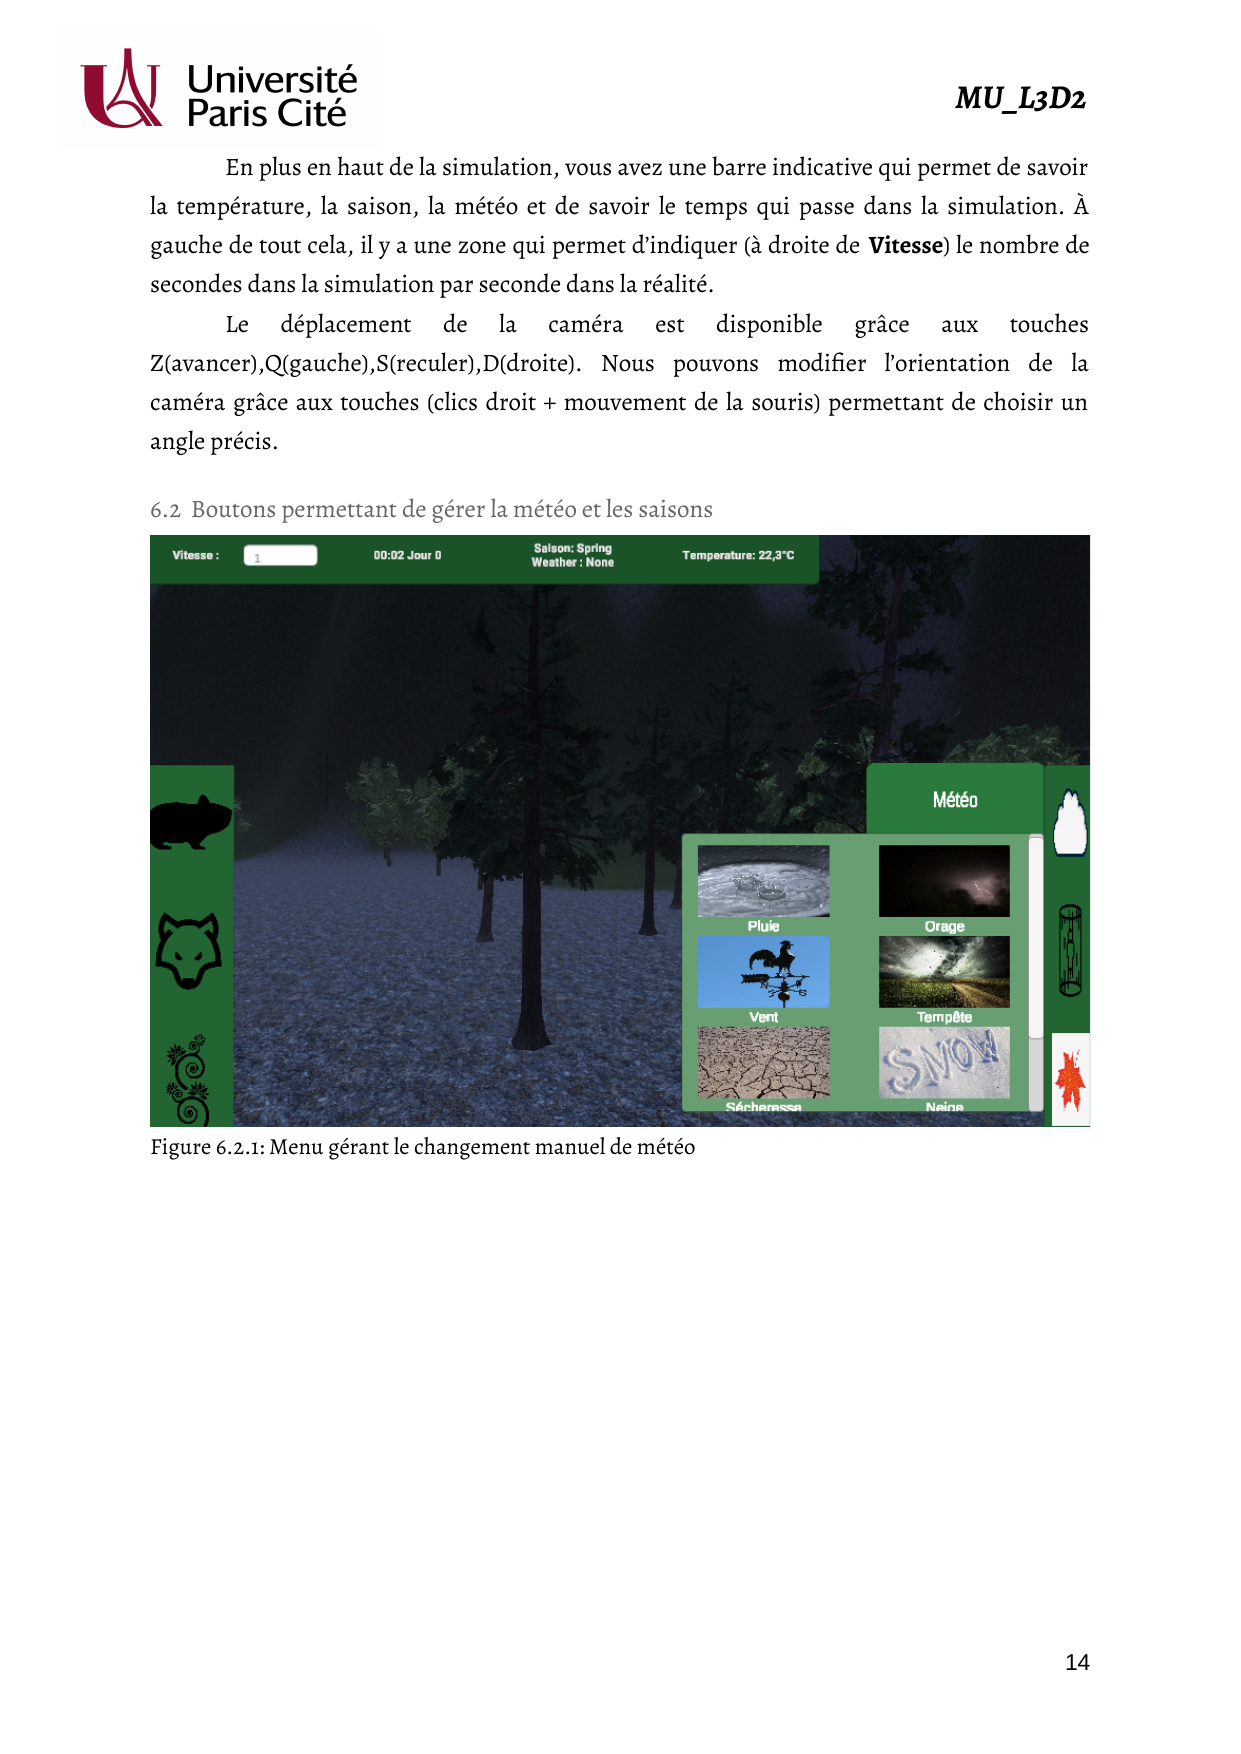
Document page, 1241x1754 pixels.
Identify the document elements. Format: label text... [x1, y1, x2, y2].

text En plus en haut de la simulation, vous avez une barre indicative qui permet de savoir la température, la saison, la météo et de savoir le temps qui passe dans la simulation. À gauche de tout cela, il y a une zone qui permet d’indiquer (à droite de Vitesse) le nombre de secondes dans la simulation par seconde dans la réalité. [150, 150, 1090, 302]
subtitle 6.2 Boutons permettant de gérer la météo et les saisons [150, 492, 1090, 527]
text Le déplacement de la caméra est disponible grâce aux touches Z(avancer),Q(gauche),S(reculer),D(droite). Nous pouvons modifier l’orientation de la caméra grâce aux touches (clics droit + mouvement de la souris) permettant de choisir un angle précis. [150, 307, 1090, 458]
picture [59, 29, 380, 150]
picture [150, 535, 1091, 1127]
text Figure 6.2.1: Menu gérant le changement manuel de météo [150, 1127, 1090, 1162]
